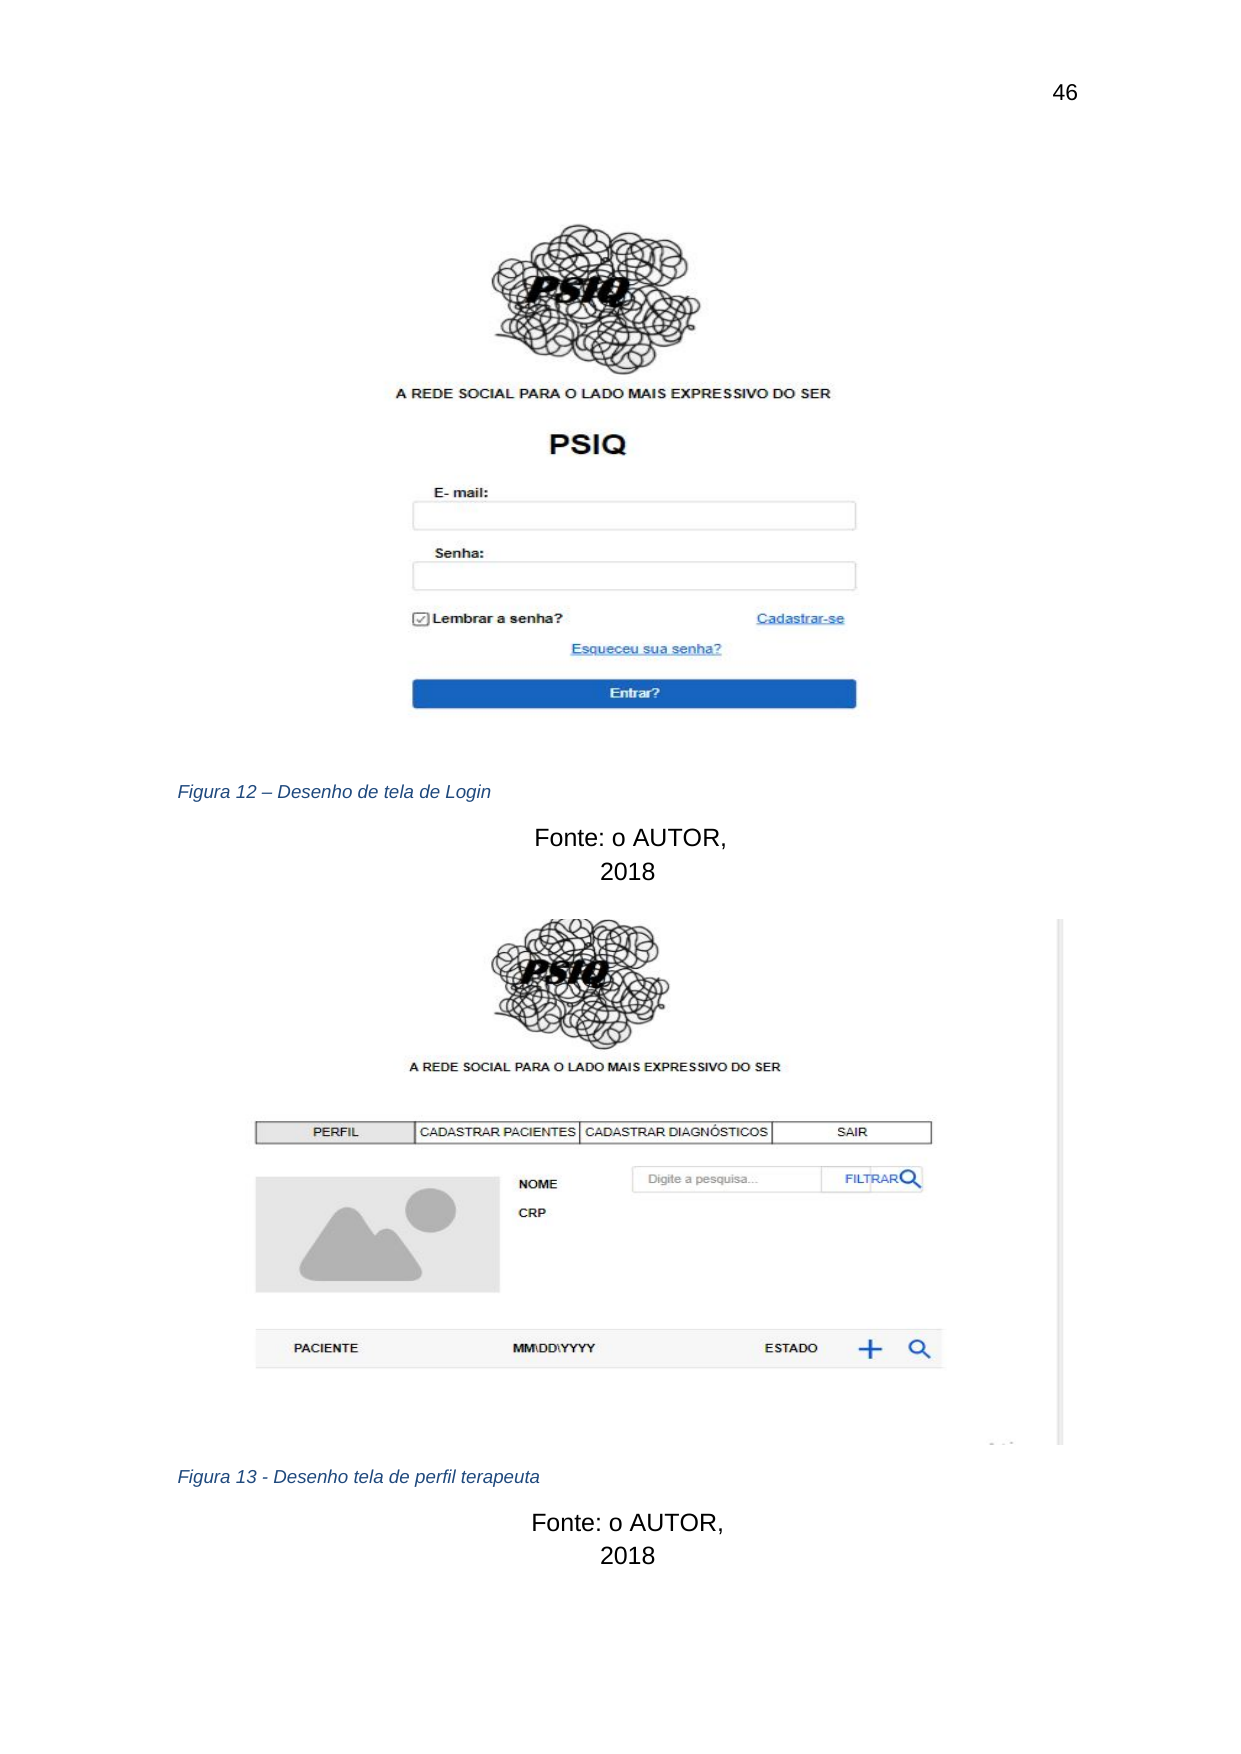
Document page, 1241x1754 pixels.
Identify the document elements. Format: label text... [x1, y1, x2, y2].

picture [177, 919, 1064, 1445]
picture [177, 177, 1066, 778]
text Fonte: o AUTOR, [177, 823, 1078, 852]
text Fonte: o AUTOR, [177, 1508, 1078, 1537]
text 2018 [177, 856, 1078, 885]
text 2018 [177, 1541, 1078, 1570]
